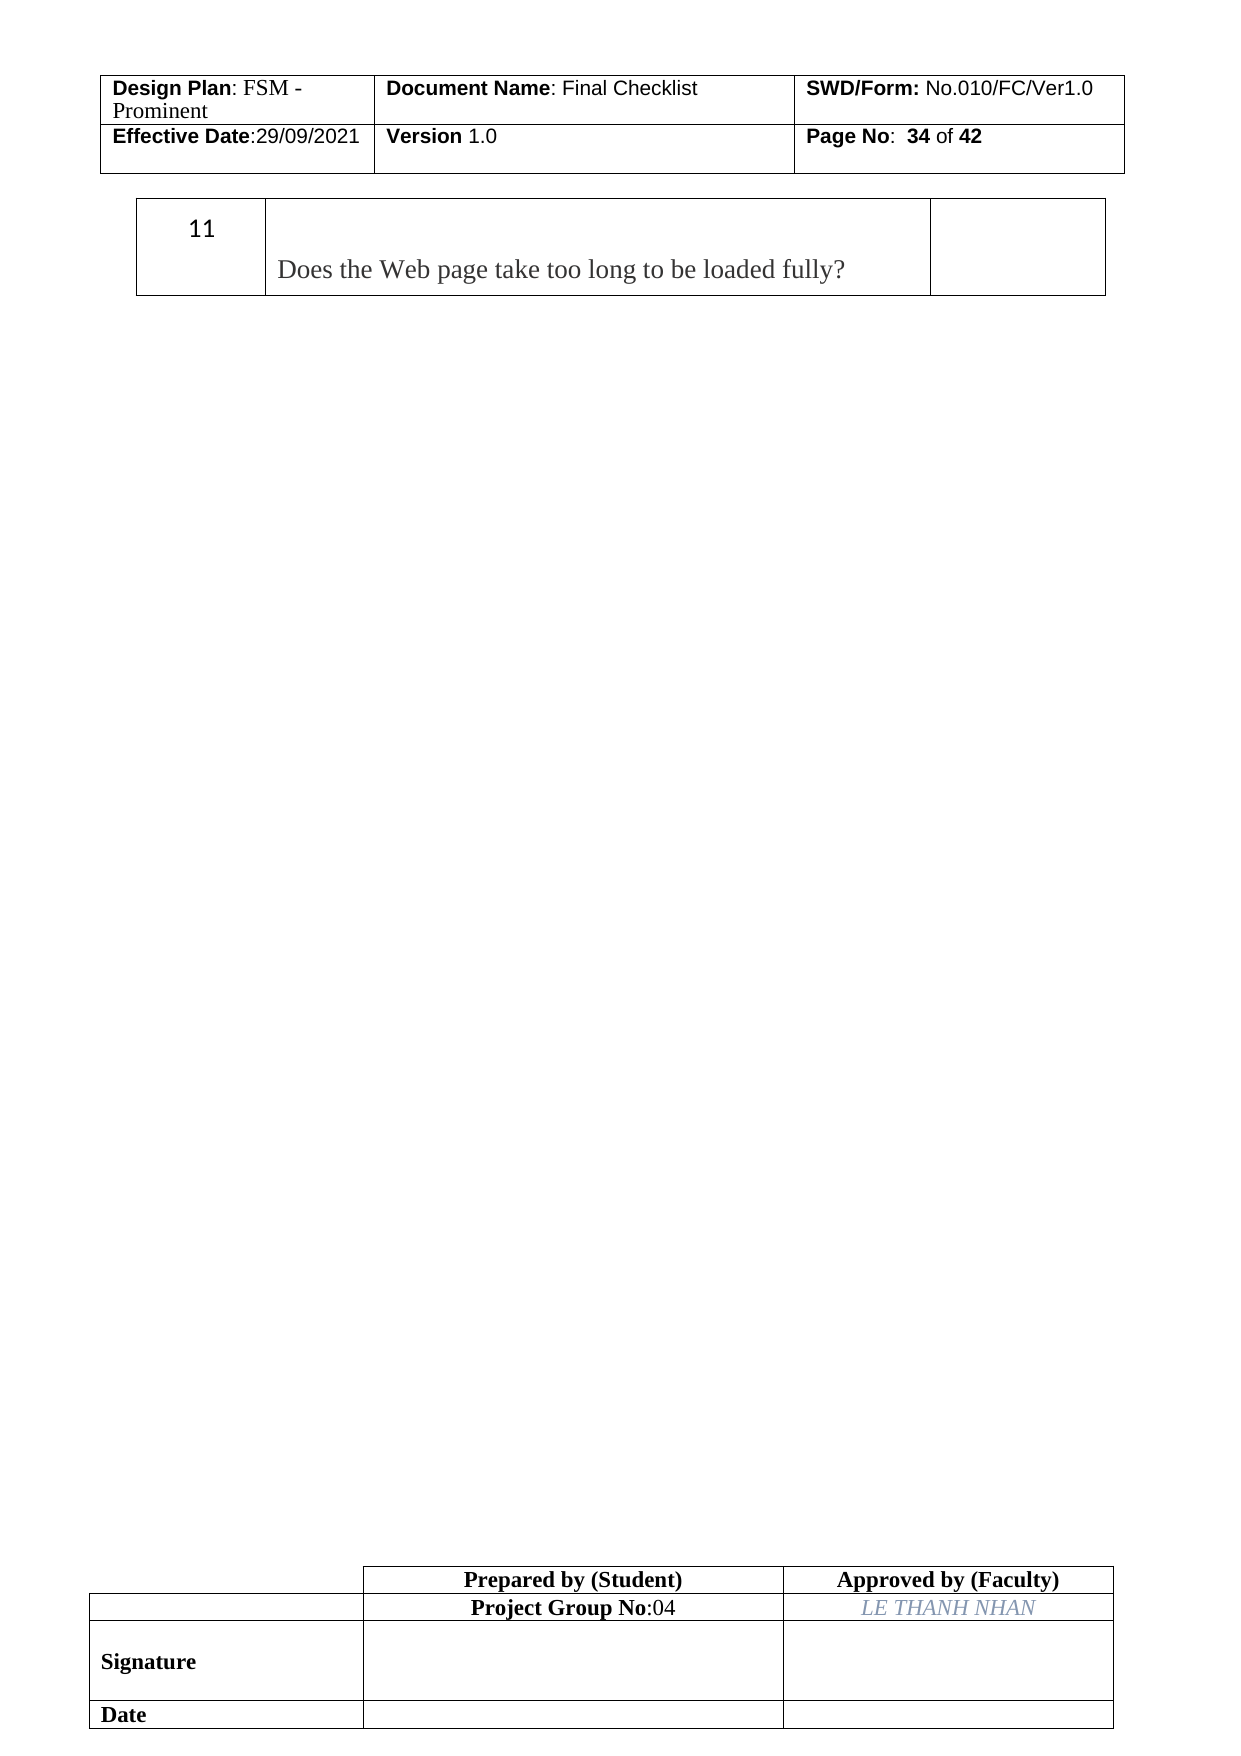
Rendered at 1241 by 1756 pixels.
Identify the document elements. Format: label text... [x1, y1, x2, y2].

table_cell Does the Web page take too long to be loaded fully? [266, 199, 930, 295]
table_cell [931, 199, 1105, 295]
table_cell 11 [137, 199, 265, 295]
